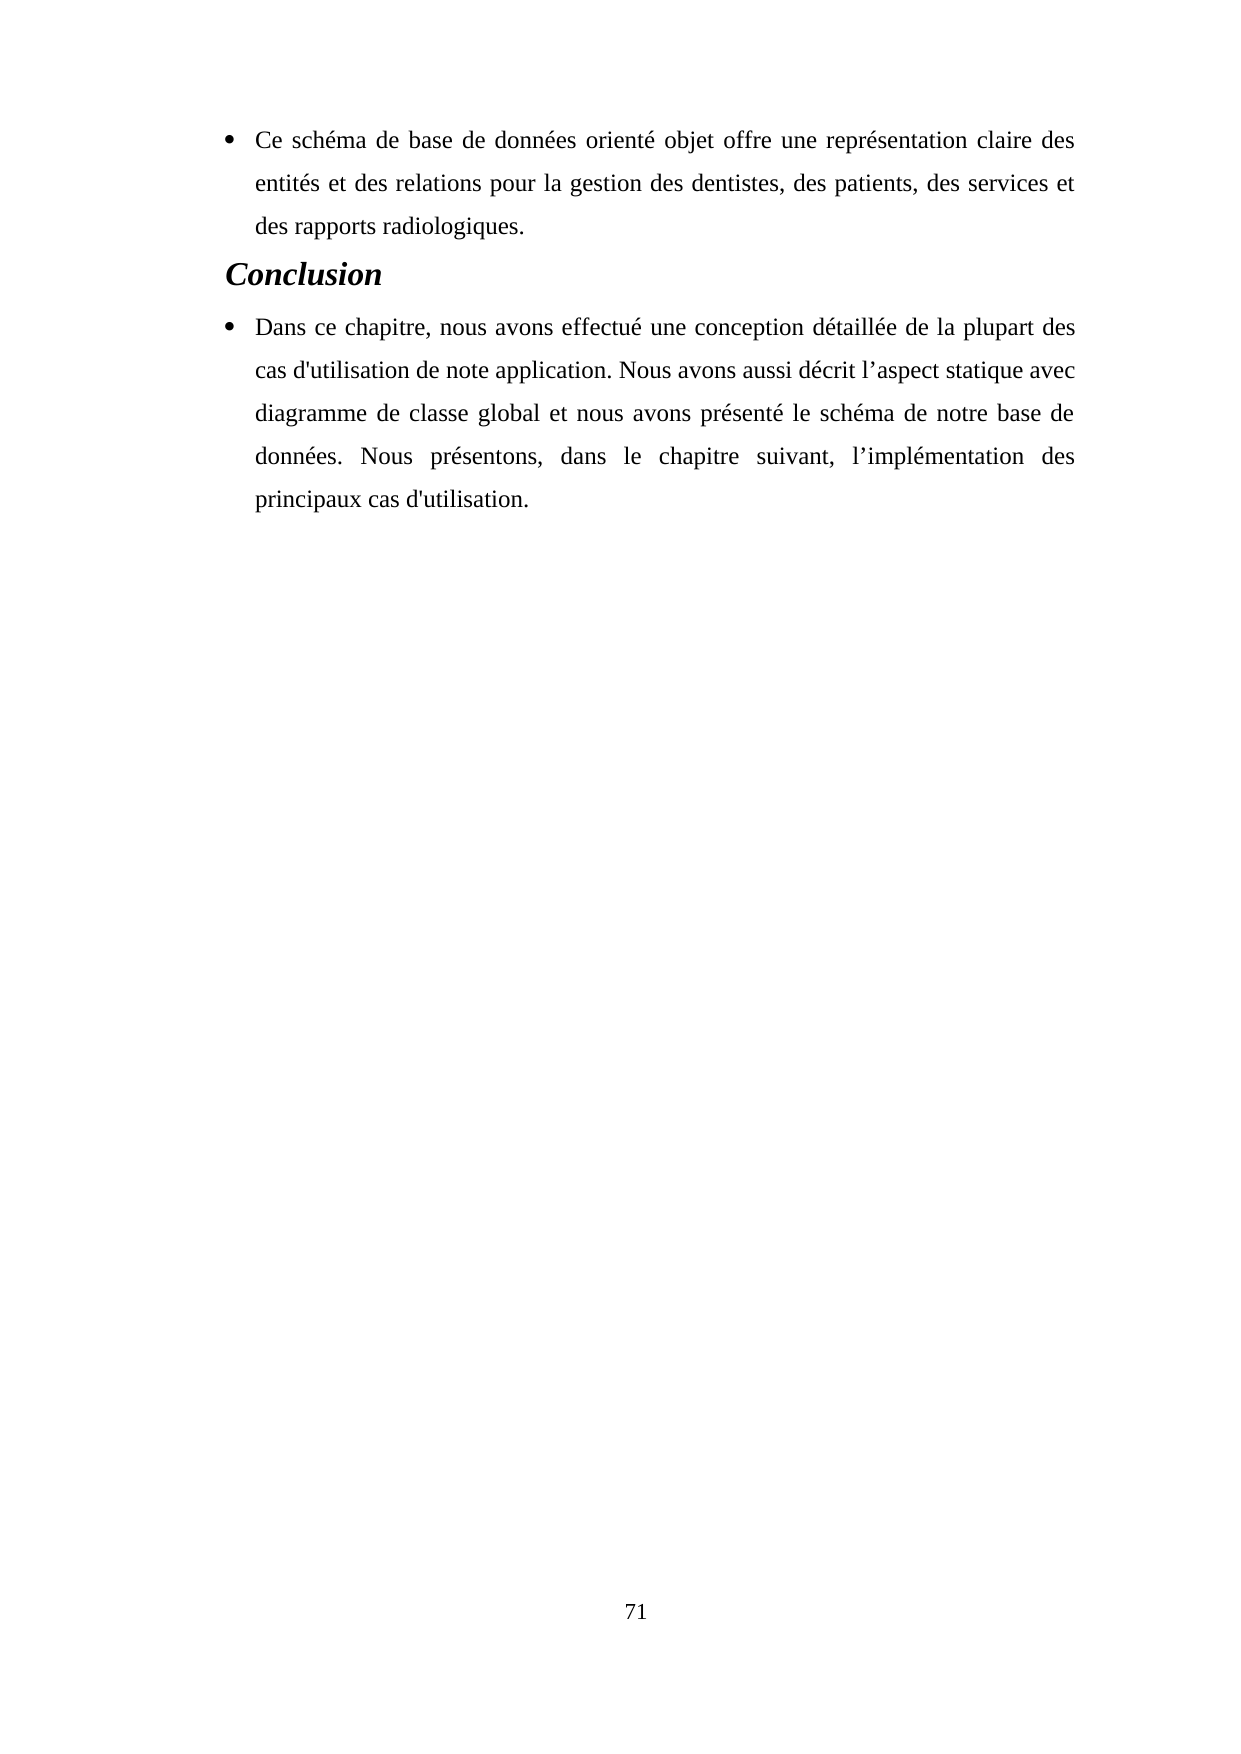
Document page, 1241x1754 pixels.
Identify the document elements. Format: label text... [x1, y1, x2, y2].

list Ce schéma de base de données orienté objet offre une représentation claire des entités et des relations pour la gestion des dentistes, des patients, des services et des rapports radiologiques. [225, 125, 1076, 240]
subtitle Conclusion [225, 254, 1076, 293]
list Dans ce chapitre, nous avons effectué une conception détaillée de la plupart des cas d'utilisation de note application. Nous avons aussi décrit l’aspect statique avec diagramme de classe global et nous avons présenté le schéma de notre base de données. Nous présentons, dans le chapitre suivant, l’implémentation des principaux cas d'utilisation. [225, 312, 1076, 513]
